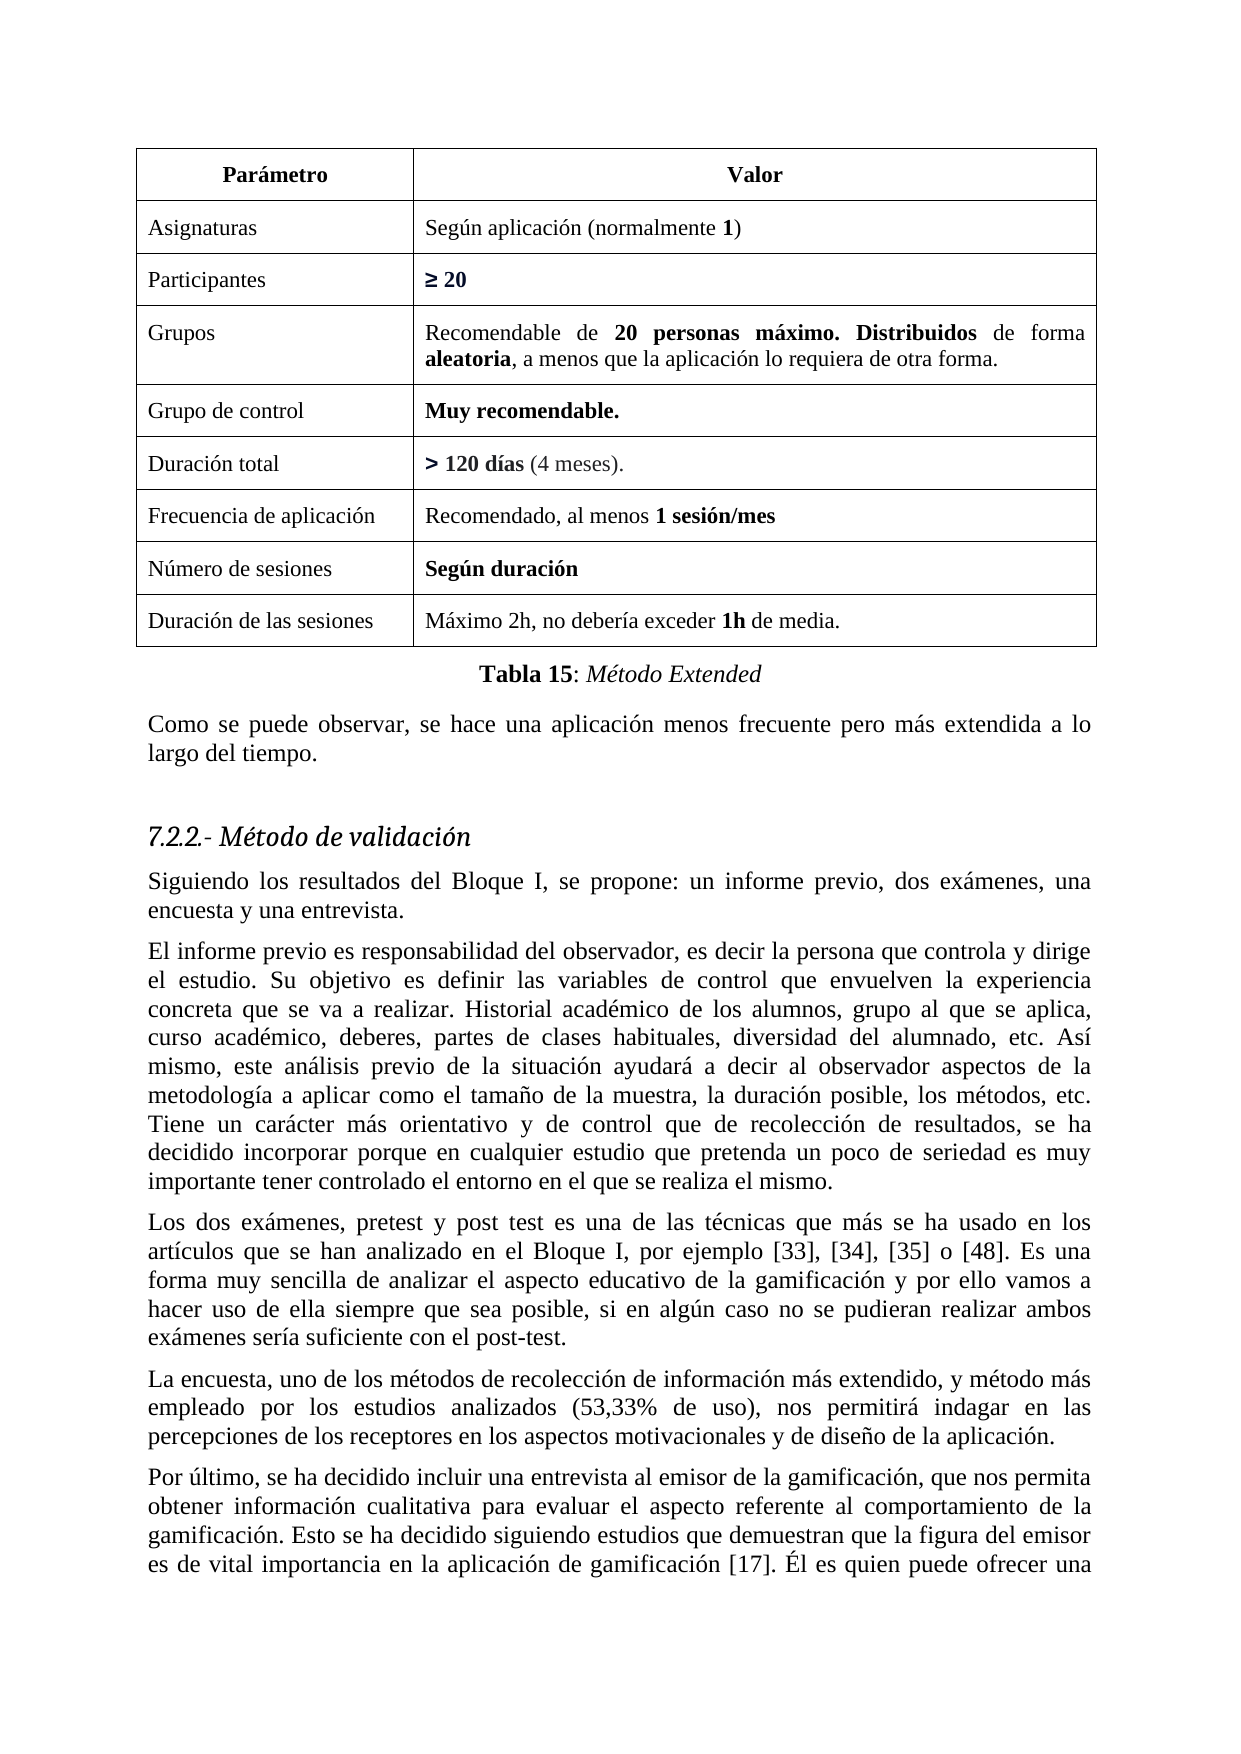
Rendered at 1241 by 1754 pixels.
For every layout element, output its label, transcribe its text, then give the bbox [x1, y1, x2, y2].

table_cell ≥ 20 [414, 254, 1096, 305]
table_cell Frecuencia de aplicación [137, 490, 413, 541]
table_cell Recomendable de 20 personas máximo. Distribuidos de forma aleatoria, a menos que la aplicación lo requiera de otra forma. [414, 306, 1096, 384]
table_cell Muy recomendable. [414, 385, 1096, 436]
table_cell Máximo 2h, no debería exceder 1h de media. [414, 595, 1096, 646]
text Los dos exámenes, pretest y post test es una de las técnicas que más se ha usado en los artículos que se han analizado en el Bloque I, por ejemplo [33], [34], [35] o [48]. Es una forma muy sencilla de analizar el aspecto educativo de la gamificación y por ello vamos a hacer uso de ella siempre que sea posible, si en algún caso no se pudieran realizar ambos exámenes sería suficiente con el post-test. [148, 1207, 1092, 1351]
text El informe previo es responsabilidad del observador, es decir la persona que controla y dirige el estudio. Su objetivo es definir las variables de control que envuelven la experiencia concreta que se va a realizar. Historial académico de los alumnos, grupo al que se aplica, curso académico, deberes, partes de clases habituales, diversidad del alumnado, etc. Así mismo, este análisis previo de la situación ayudará a decir al observador aspectos de la metodología a aplicar como el tamaño de la muestra, la duración posible, los métodos, etc. Tiene un carácter más orientativo y de control que de recolección de resultados, se ha decidido incorporar porque en cualquier estudio que pretenda un poco de seriedad es muy importante tener controlado el entorno en el que se realiza el mismo. [148, 936, 1092, 1195]
subtitle 7.2.2.- Método de validación [148, 820, 1092, 854]
text Siguiendo los resultados del Bloque I, se propone: un informe previo, dos exámenes, una encuesta y una entrevista. [148, 866, 1092, 924]
table_header Valor [414, 149, 1096, 200]
table_cell Participantes [137, 254, 413, 305]
table_cell Duración total [137, 437, 413, 489]
table_cell Duración de las sesiones [137, 595, 413, 646]
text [148, 1462, 1092, 1577]
table_header Parámetro [137, 149, 413, 200]
text Como se puede observar, se hace una aplicación menos frecuente pero más extendida a lo largo del tiempo. [148, 709, 1092, 766]
table_cell Según duración [414, 542, 1096, 593]
table_cell Número de sesiones [137, 542, 413, 593]
table_cell Asignaturas [137, 201, 413, 252]
table_cell Grupo de control [137, 385, 413, 436]
table_cell Según aplicación (normalmente 1) [414, 201, 1096, 252]
text La encuesta, uno de los métodos de recolección de información más extendido, y método más empleado por los estudios analizados (53,33% de uso), nos permitirá indagar en las percepciones de los receptores en los aspectos motivacionales y de diseño de la aplicación. [148, 1364, 1092, 1450]
table_cell Recomendado, al menos 1 sesión/mes [414, 490, 1096, 541]
text Tabla 15: Método Extended [148, 659, 1092, 688]
table_cell Grupos [137, 306, 413, 384]
table_cell > 120 días (4 meses). [414, 437, 1096, 489]
